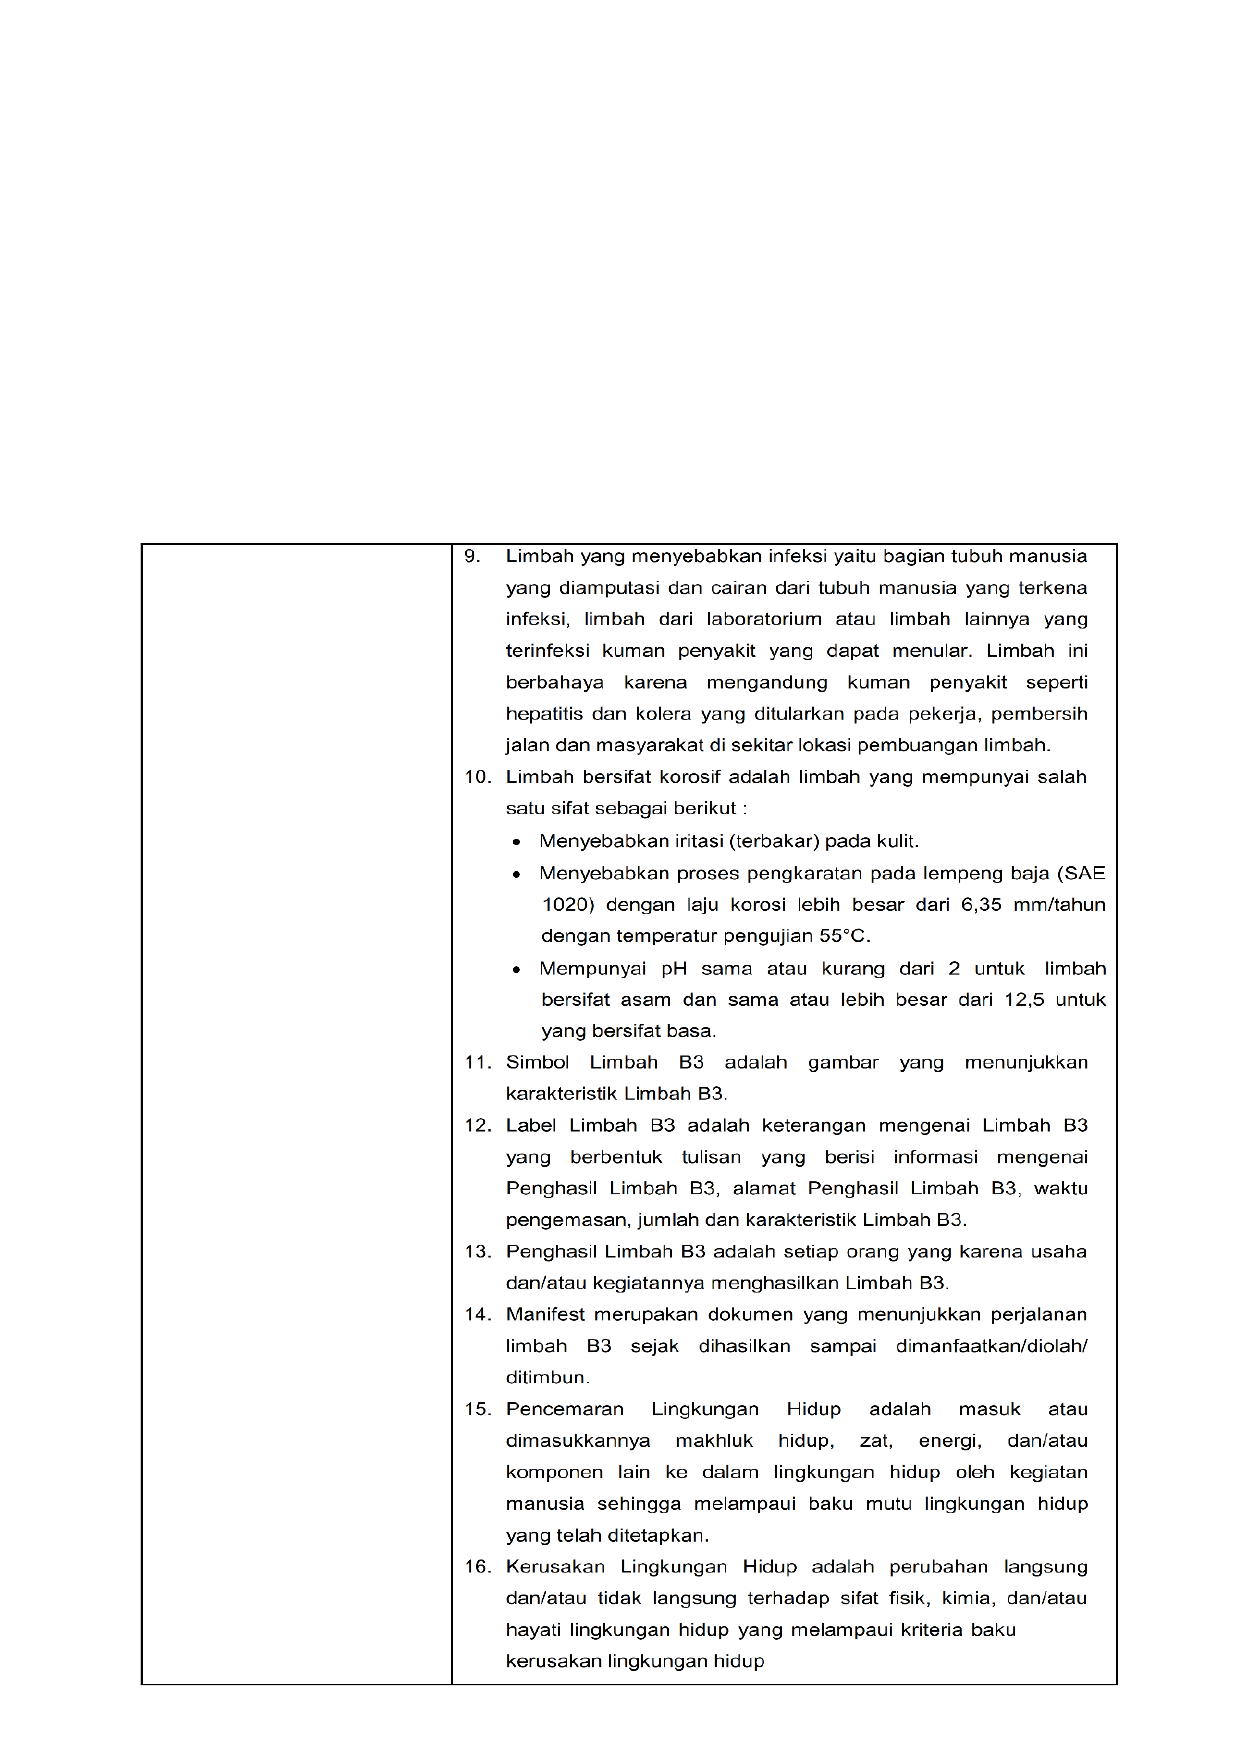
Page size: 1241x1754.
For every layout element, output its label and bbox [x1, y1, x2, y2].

picture [0, 413, 1205, 1754]
